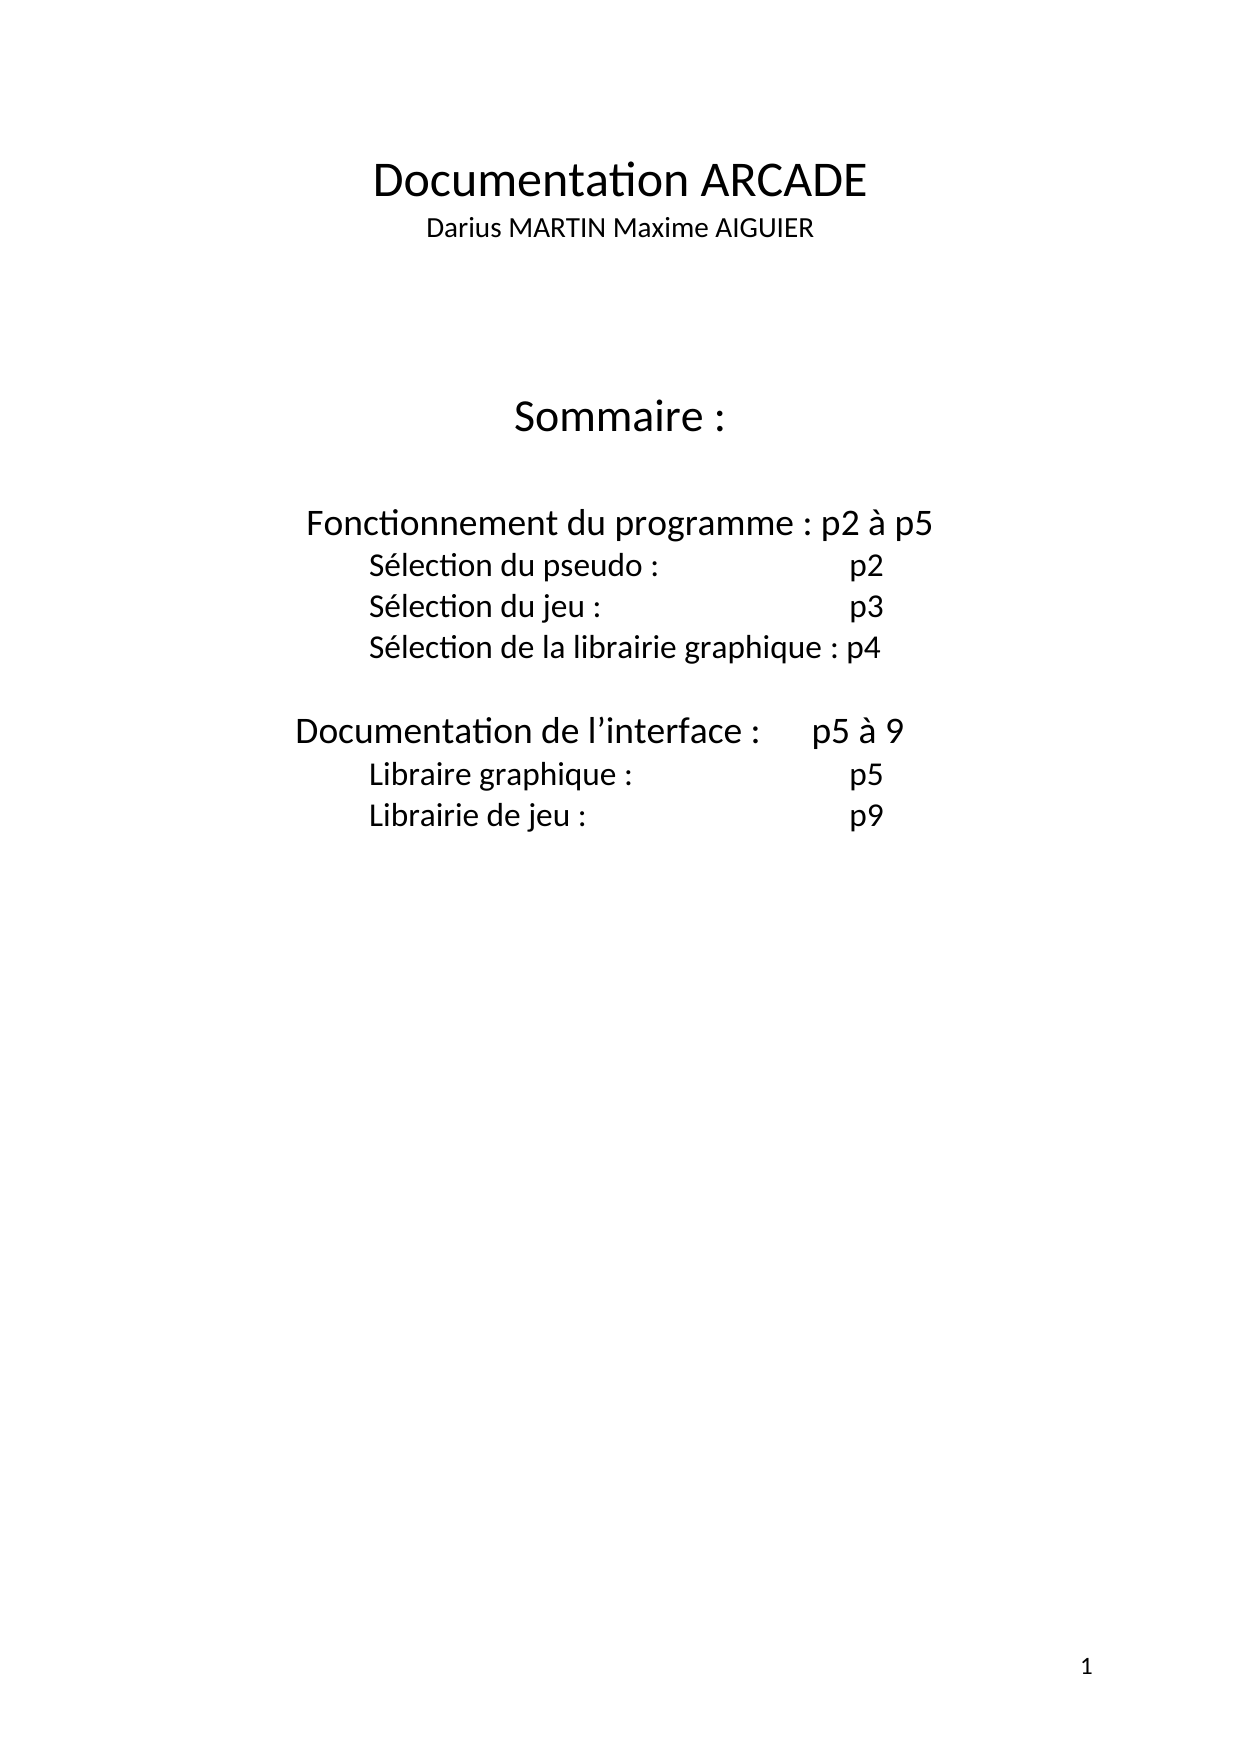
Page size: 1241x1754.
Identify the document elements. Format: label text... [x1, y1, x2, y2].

text Sélection du jeu : p3 [295, 585, 1093, 626]
text Darius MARTIN Maxime AIGUIER [148, 209, 1093, 244]
text Documentation de l’interface : p5 à 9 [221, 707, 1093, 753]
text Sommaire : [148, 387, 1093, 443]
text Sélection du pseudo : p2 [295, 544, 1093, 585]
text Documentation ARCADE [148, 148, 1093, 209]
text Libraire graphique : p5 [295, 753, 1093, 794]
text Librairie de jeu : p9 [295, 794, 1093, 835]
text Fonctionnement du programme : p2 à p5 [148, 499, 1093, 544]
text Sélection de la librairie graphique : p4 [295, 626, 1093, 667]
